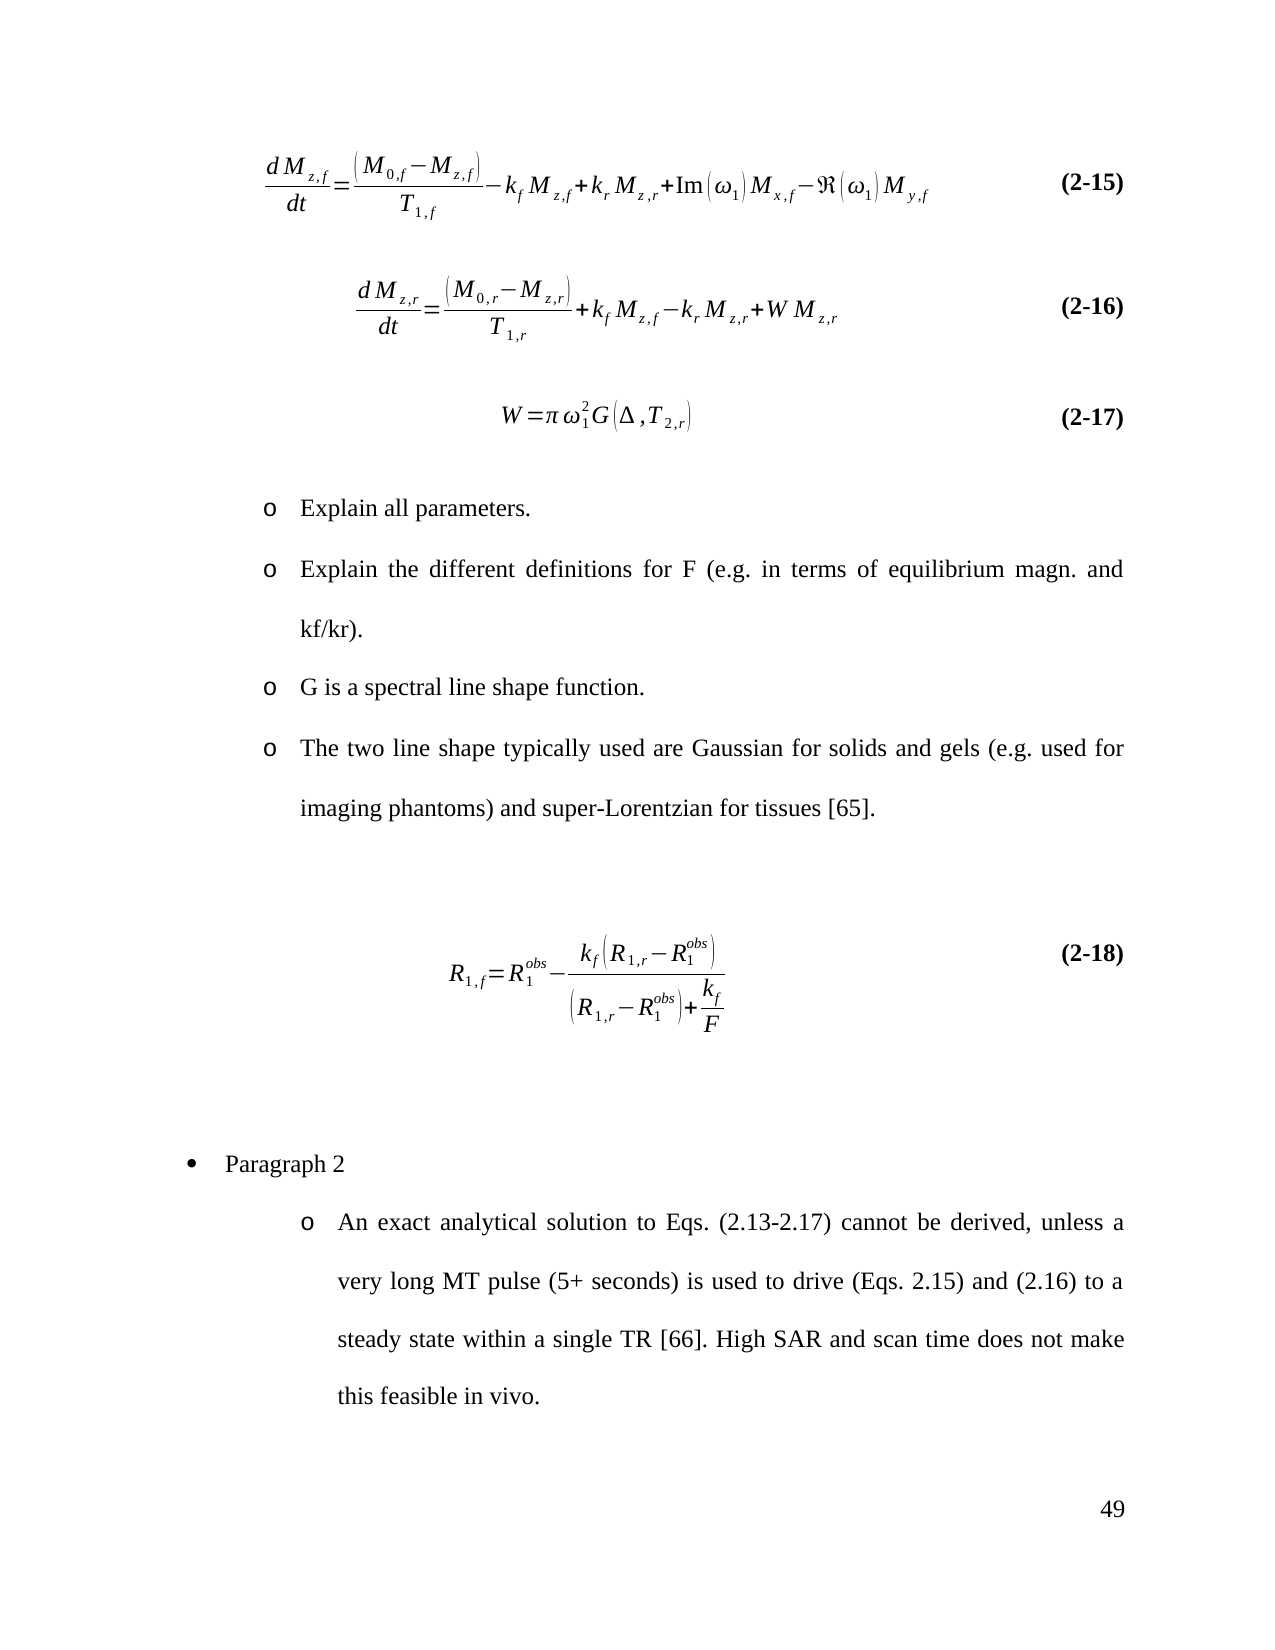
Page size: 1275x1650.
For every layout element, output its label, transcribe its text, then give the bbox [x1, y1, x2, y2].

list Explain the different definitions for F (e.g. in terms of equilibrium magn. and kf/kr). [262, 554, 1125, 643]
table_cell (2-16) [1043, 274, 1135, 397]
table_cell [150, 150, 1043, 273]
table_cell [150, 397, 1043, 493]
table_cell [150, 274, 1043, 397]
list The two line shape typically used are Gaussian for solids and gels (e.g. used for imaging phantoms) and super-Lorentzian for tissues [65]. [262, 733, 1125, 822]
list An exact analytical solution to Eqs. (2.13-2.17) cannot be derived, unless a very long MT pulse (5+ seconds) is used to drive (Eqs. 2.15) and (2.16) to a steady state within a single TR [66]. High SAR and scan time does not make this feasible in vivo. [300, 1207, 1125, 1410]
table_cell (2-15) [1043, 150, 1135, 273]
list G is a spectral line shape function. [262, 672, 1125, 702]
table_cell (2-17) [1043, 397, 1135, 493]
list Explain all parameters. [262, 493, 1125, 524]
table_header (2-18) [1025, 933, 1135, 1092]
list Paragraph 2 [187, 1149, 1125, 1178]
table_header [150, 933, 1025, 1092]
